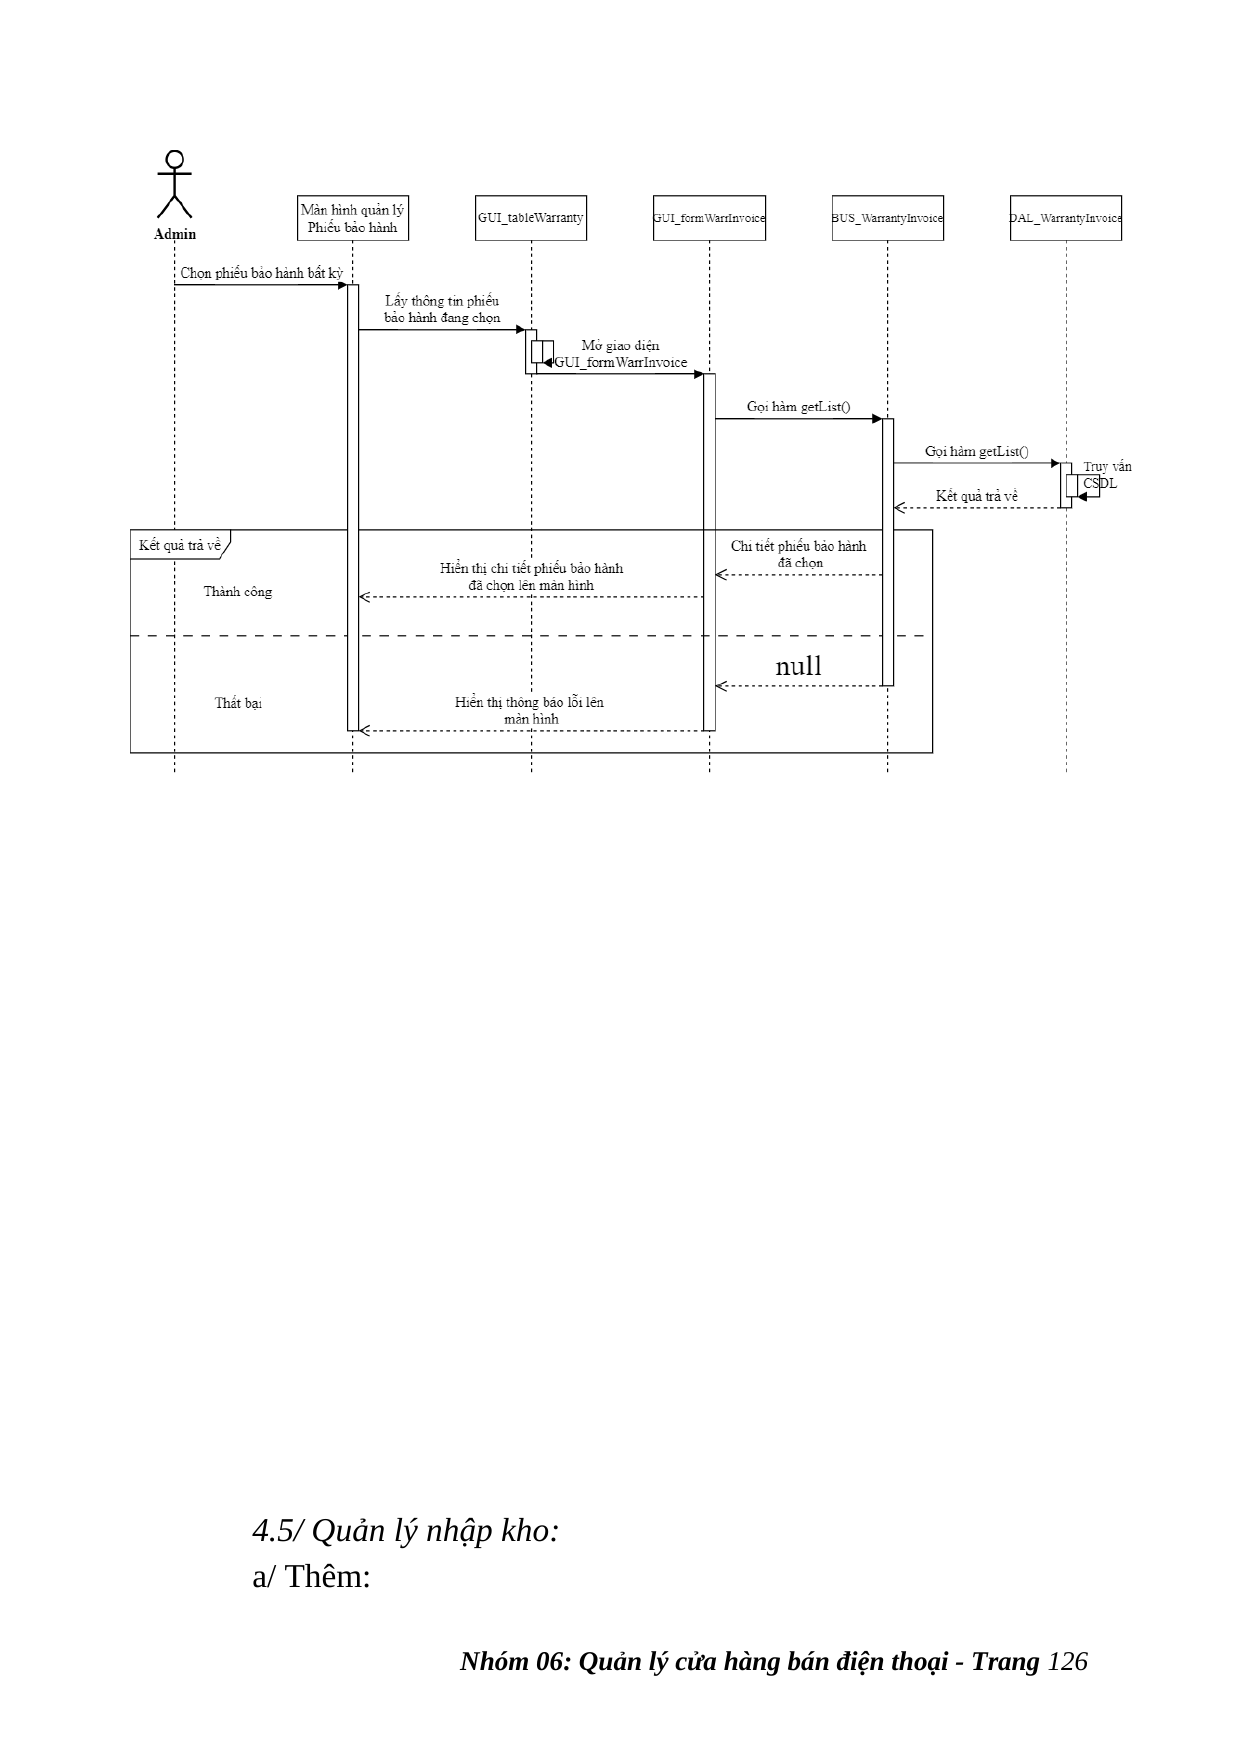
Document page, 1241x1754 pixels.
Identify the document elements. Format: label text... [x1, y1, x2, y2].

picture [118, 150, 1145, 776]
text a/ Thêm: [252, 1556, 1090, 1594]
text 4.5/ Quản lý nhập kho: [252, 1511, 1090, 1549]
